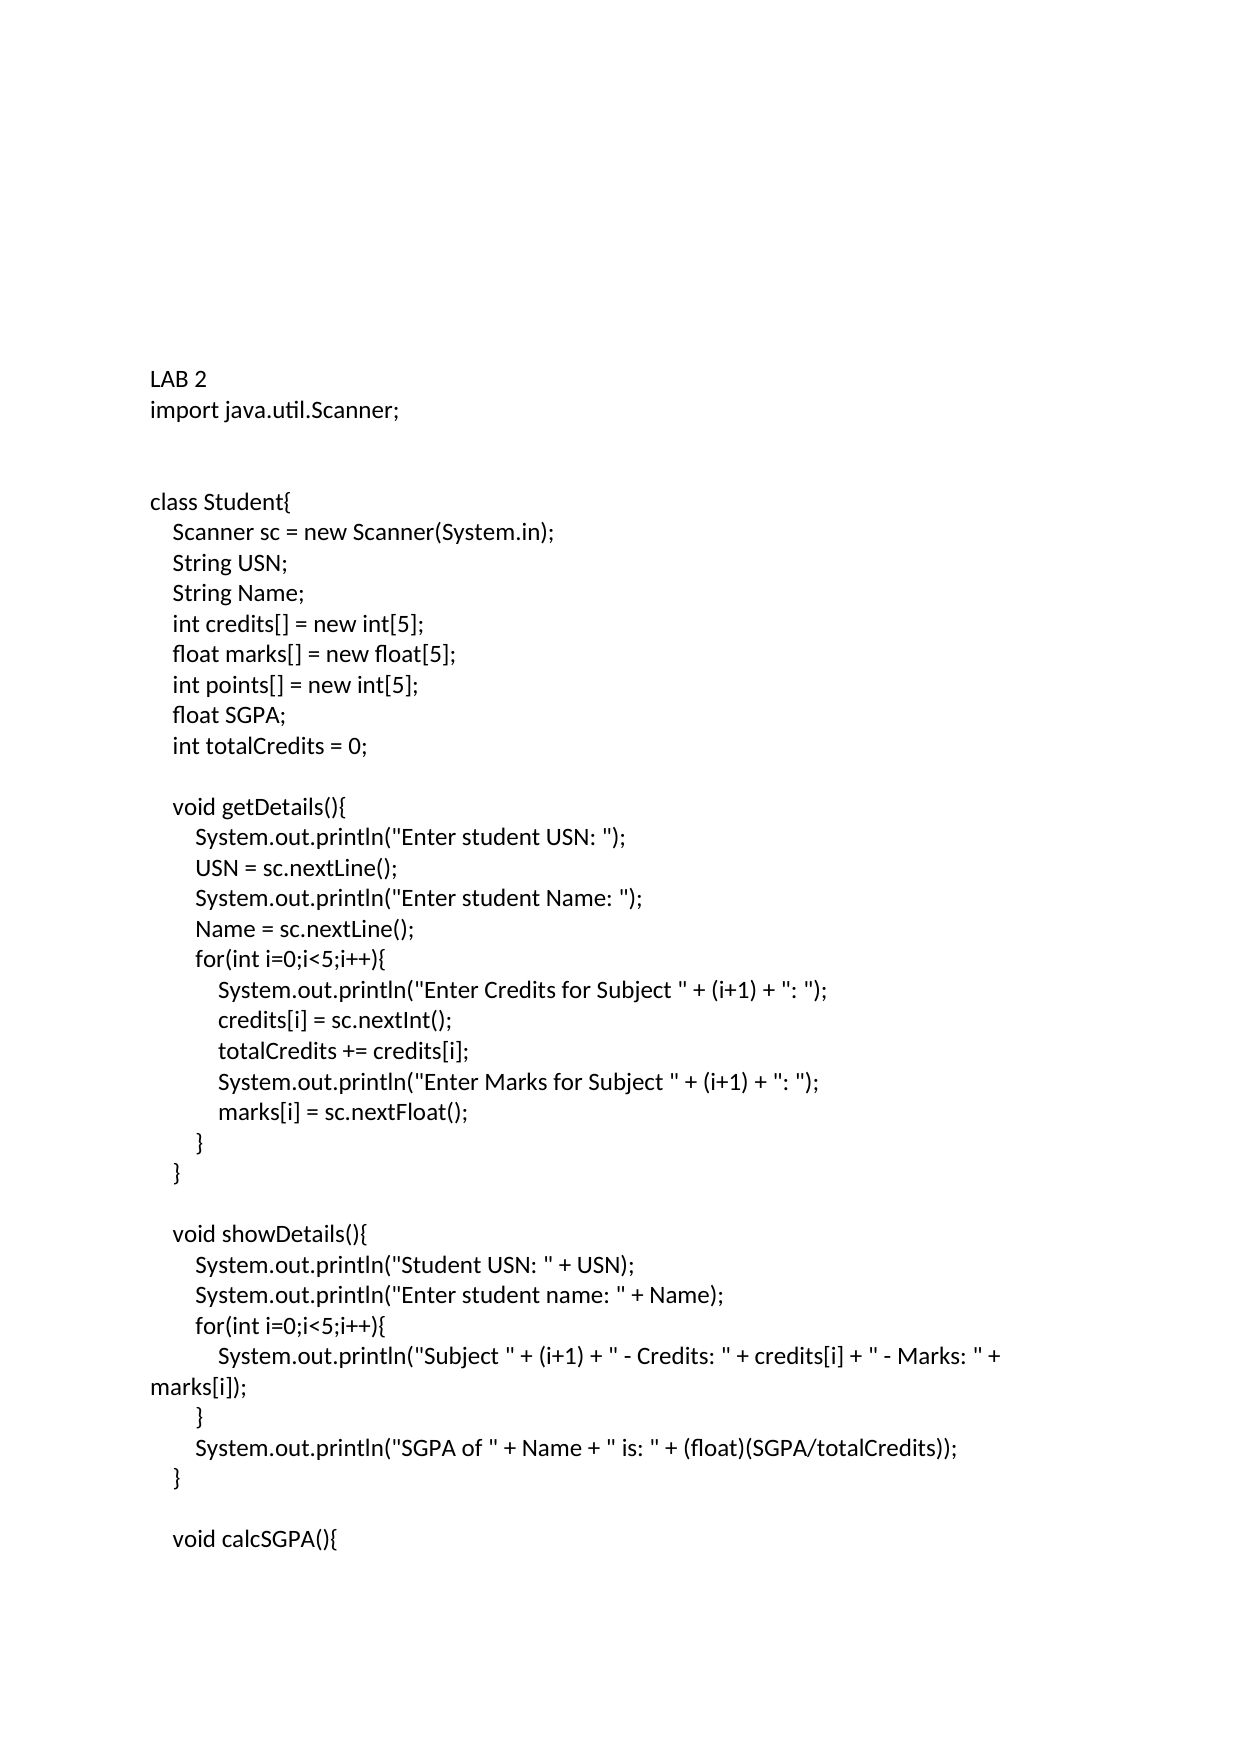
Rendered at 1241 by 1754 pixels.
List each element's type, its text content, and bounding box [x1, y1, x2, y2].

text System.out.println("Enter student Name: "); [150, 882, 1090, 913]
text System.out.println("Subject " + (i+1) + " - Credits: " + credits[i] + " - Marks: " + marks[i]); [150, 1340, 1090, 1401]
text for(int i=0;i<5;i++){ [150, 1310, 1090, 1340]
text } [150, 1127, 1090, 1157]
text void getDetails(){ [150, 791, 1090, 821]
text void calcSGPA(){ [150, 1523, 1090, 1554]
text System.out.println("SGPA of " + Name + " is: " + (float)(SGPA/totalCredits)); [150, 1432, 1090, 1462]
text } [150, 1401, 1090, 1432]
text for(int i=0;i<5;i++){ [150, 943, 1090, 974]
text import java.util.Scanner; [150, 394, 1090, 425]
text } [150, 1157, 1090, 1188]
text String Name; [150, 577, 1090, 608]
text } [150, 1462, 1090, 1493]
text float marks[] = new float[5]; [150, 638, 1090, 669]
text int totalCredits = 0; [150, 730, 1090, 760]
text String USN; [150, 547, 1090, 577]
text LAB 2 [150, 364, 1090, 394]
text marks[i] = sc.nextFloat(); [150, 1096, 1090, 1127]
text System.out.println("Enter Credits for Subject " + (i+1) + ": "); [150, 974, 1090, 1004]
text System.out.println("Enter student USN: "); [150, 821, 1090, 852]
text System.out.println("Enter student name: " + Name); [150, 1279, 1090, 1310]
text int points[] = new int[5]; [150, 669, 1090, 699]
text void showDetails(){ [150, 1218, 1090, 1249]
text int credits[] = new int[5]; [150, 608, 1090, 638]
text System.out.println("Enter Marks for Subject " + (i+1) + ": "); [150, 1066, 1090, 1096]
text Scanner sc = new Scanner(System.in); [150, 516, 1090, 547]
text class Student{ [150, 486, 1090, 516]
text float SGPA; [150, 699, 1090, 730]
text System.out.println("Student USN: " + USN); [150, 1249, 1090, 1279]
text totalCredits += credits[i]; [150, 1035, 1090, 1066]
text credits[i] = sc.nextInt(); [150, 1004, 1090, 1035]
text USN = sc.nextLine(); [150, 852, 1090, 882]
text Name = sc.nextLine(); [150, 913, 1090, 943]
